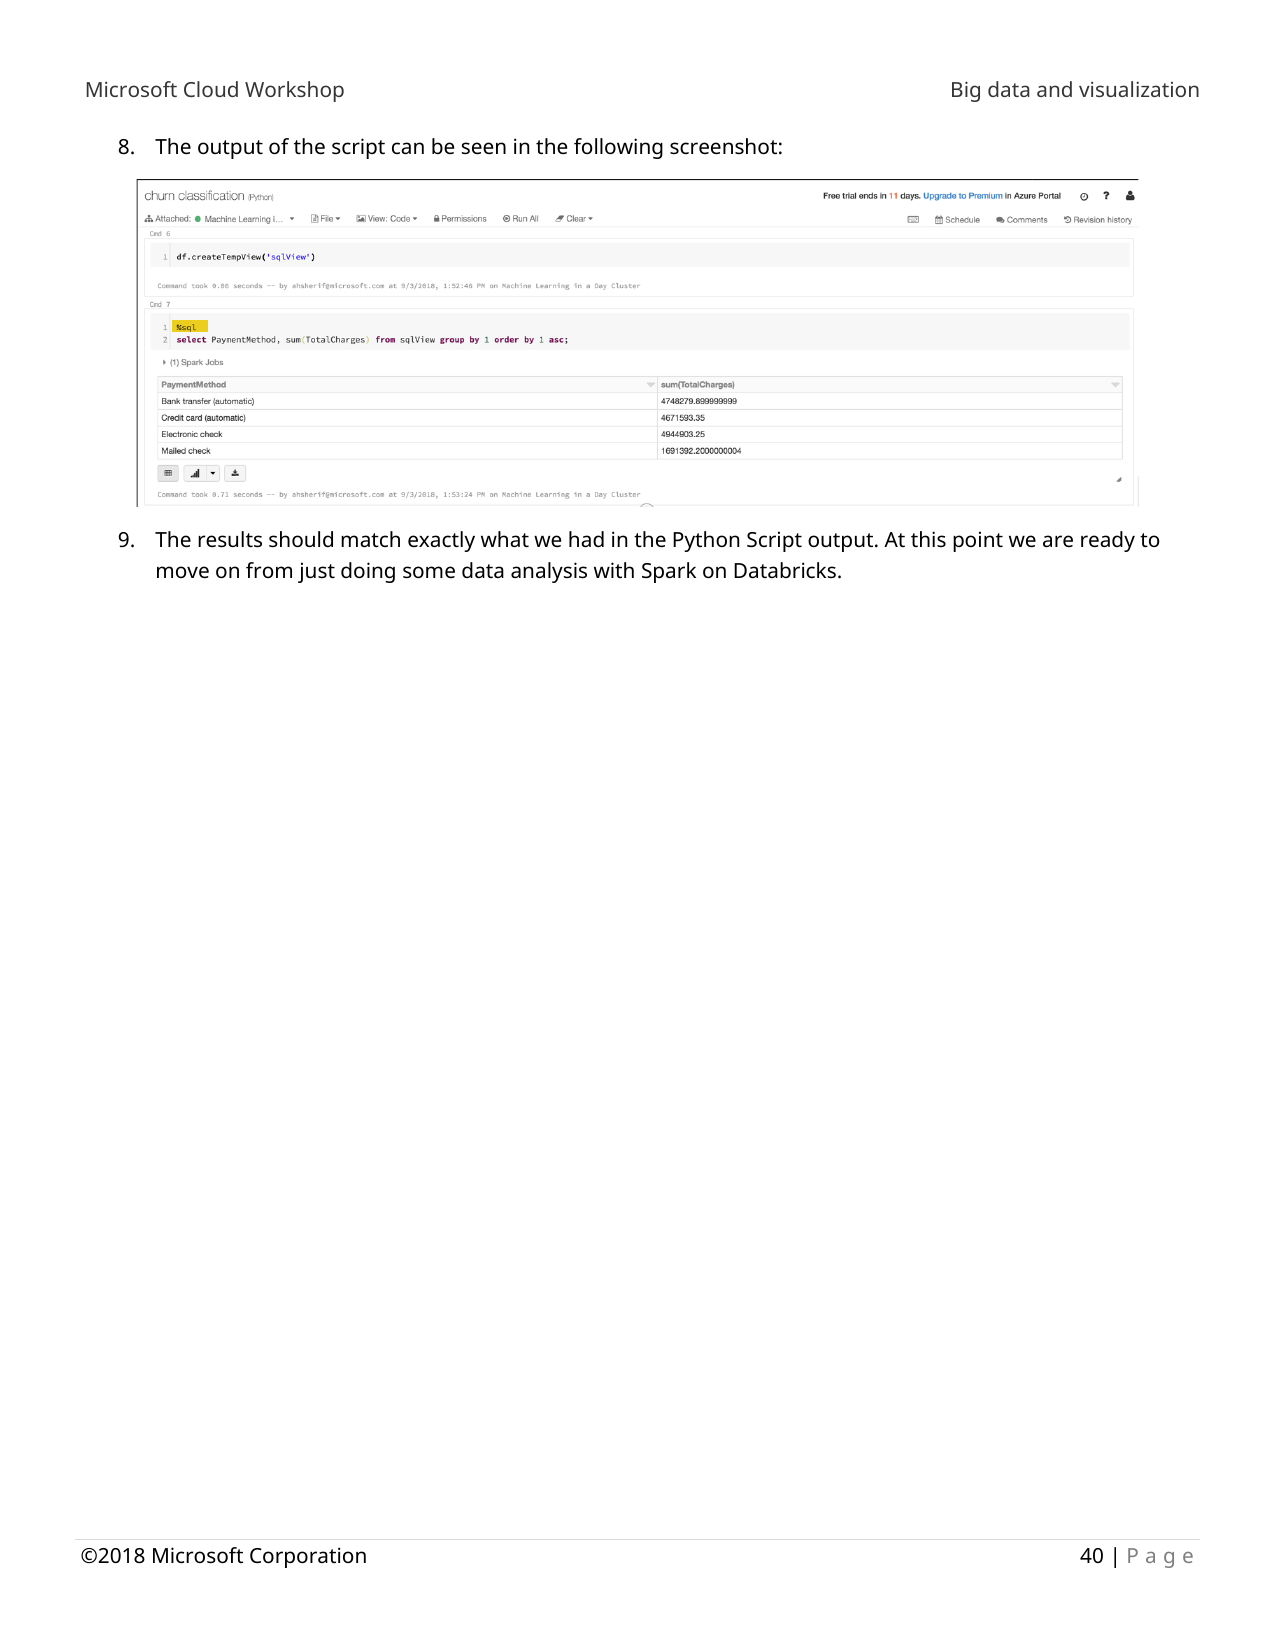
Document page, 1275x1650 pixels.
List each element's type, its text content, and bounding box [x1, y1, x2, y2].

list The results should match exactly what we had in the Python Script output. At this point we are ready to move on from just doing some data analysis with Spark on Databricks. [118, 525, 1200, 584]
list The output of the script can be seen in the following screenshot: [118, 132, 1200, 160]
picture [136, 179, 1139, 507]
